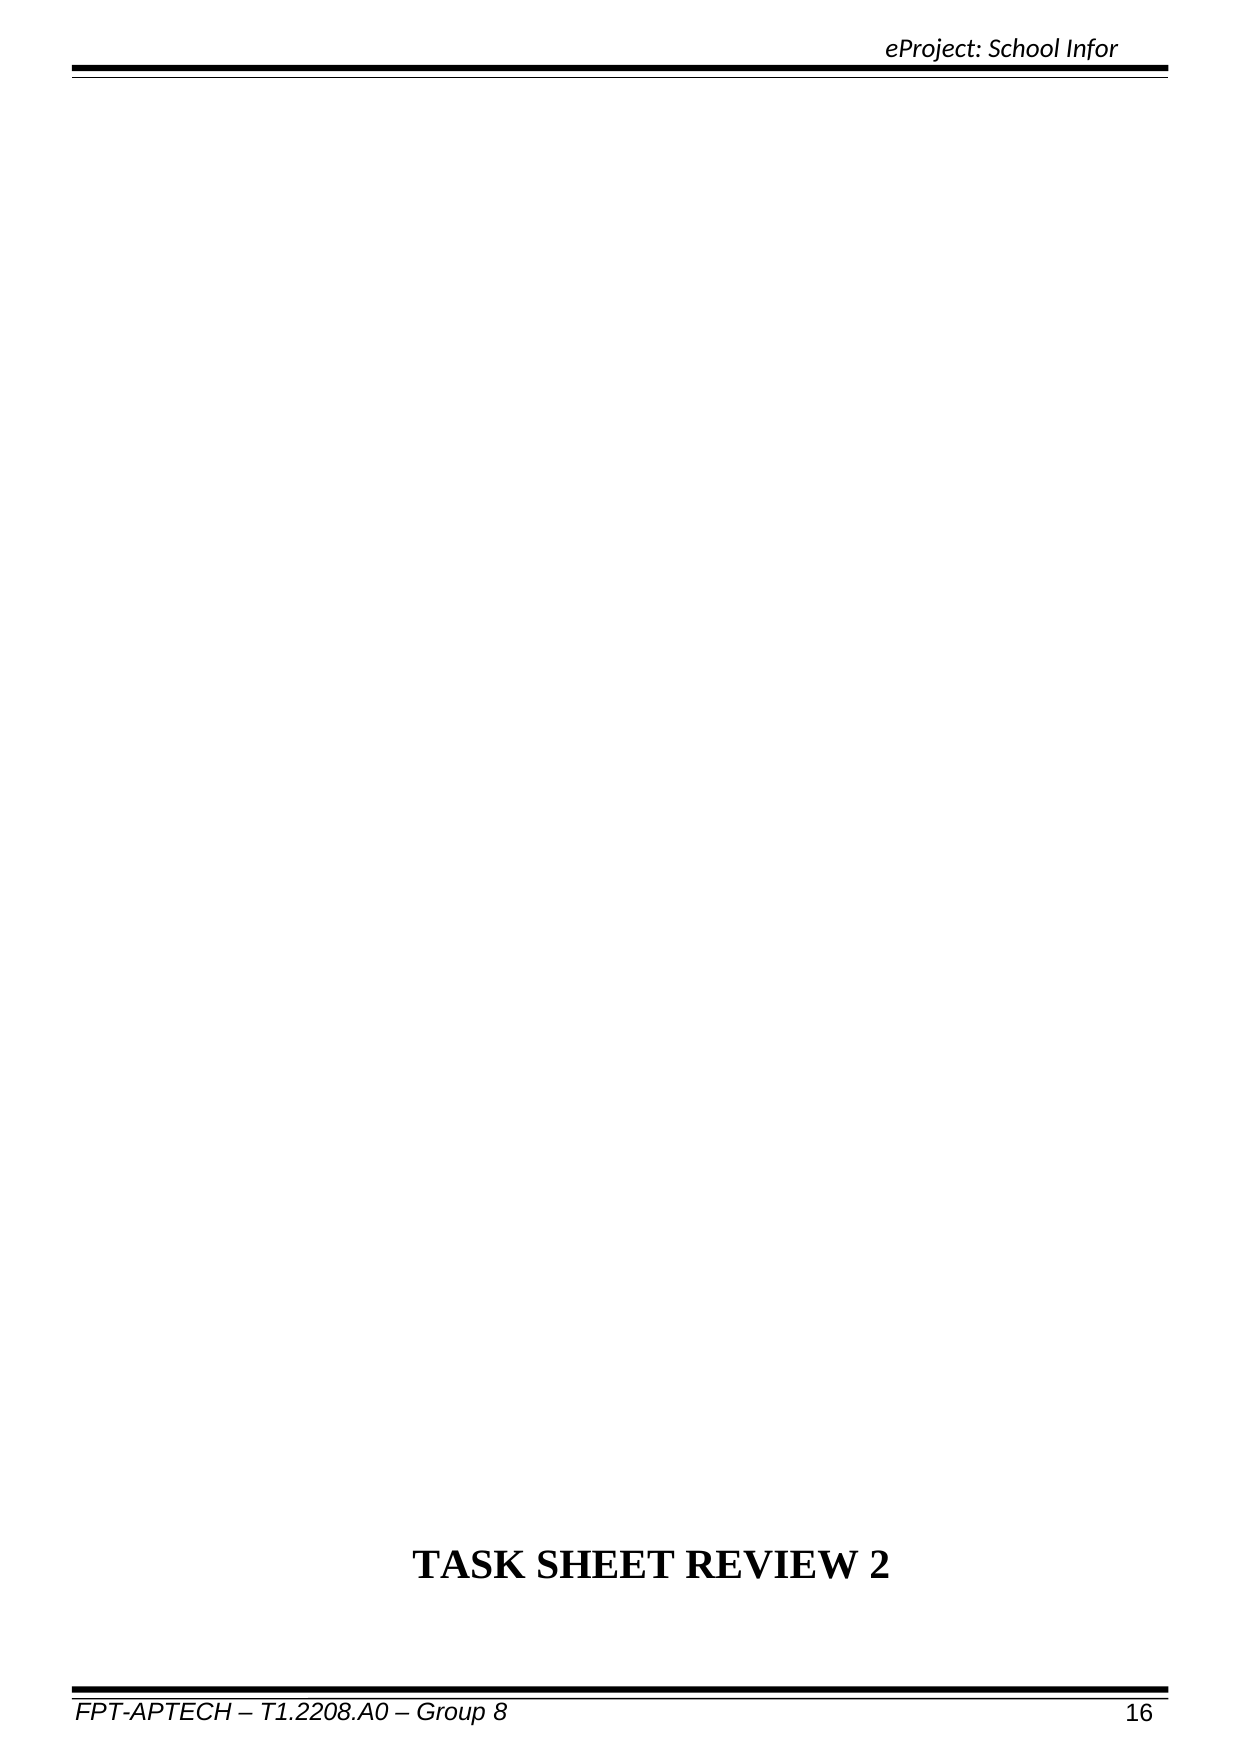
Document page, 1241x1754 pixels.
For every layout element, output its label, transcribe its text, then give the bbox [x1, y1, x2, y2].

subtitle TASK SHEET REVIEW 2 [99, 1539, 1203, 1587]
